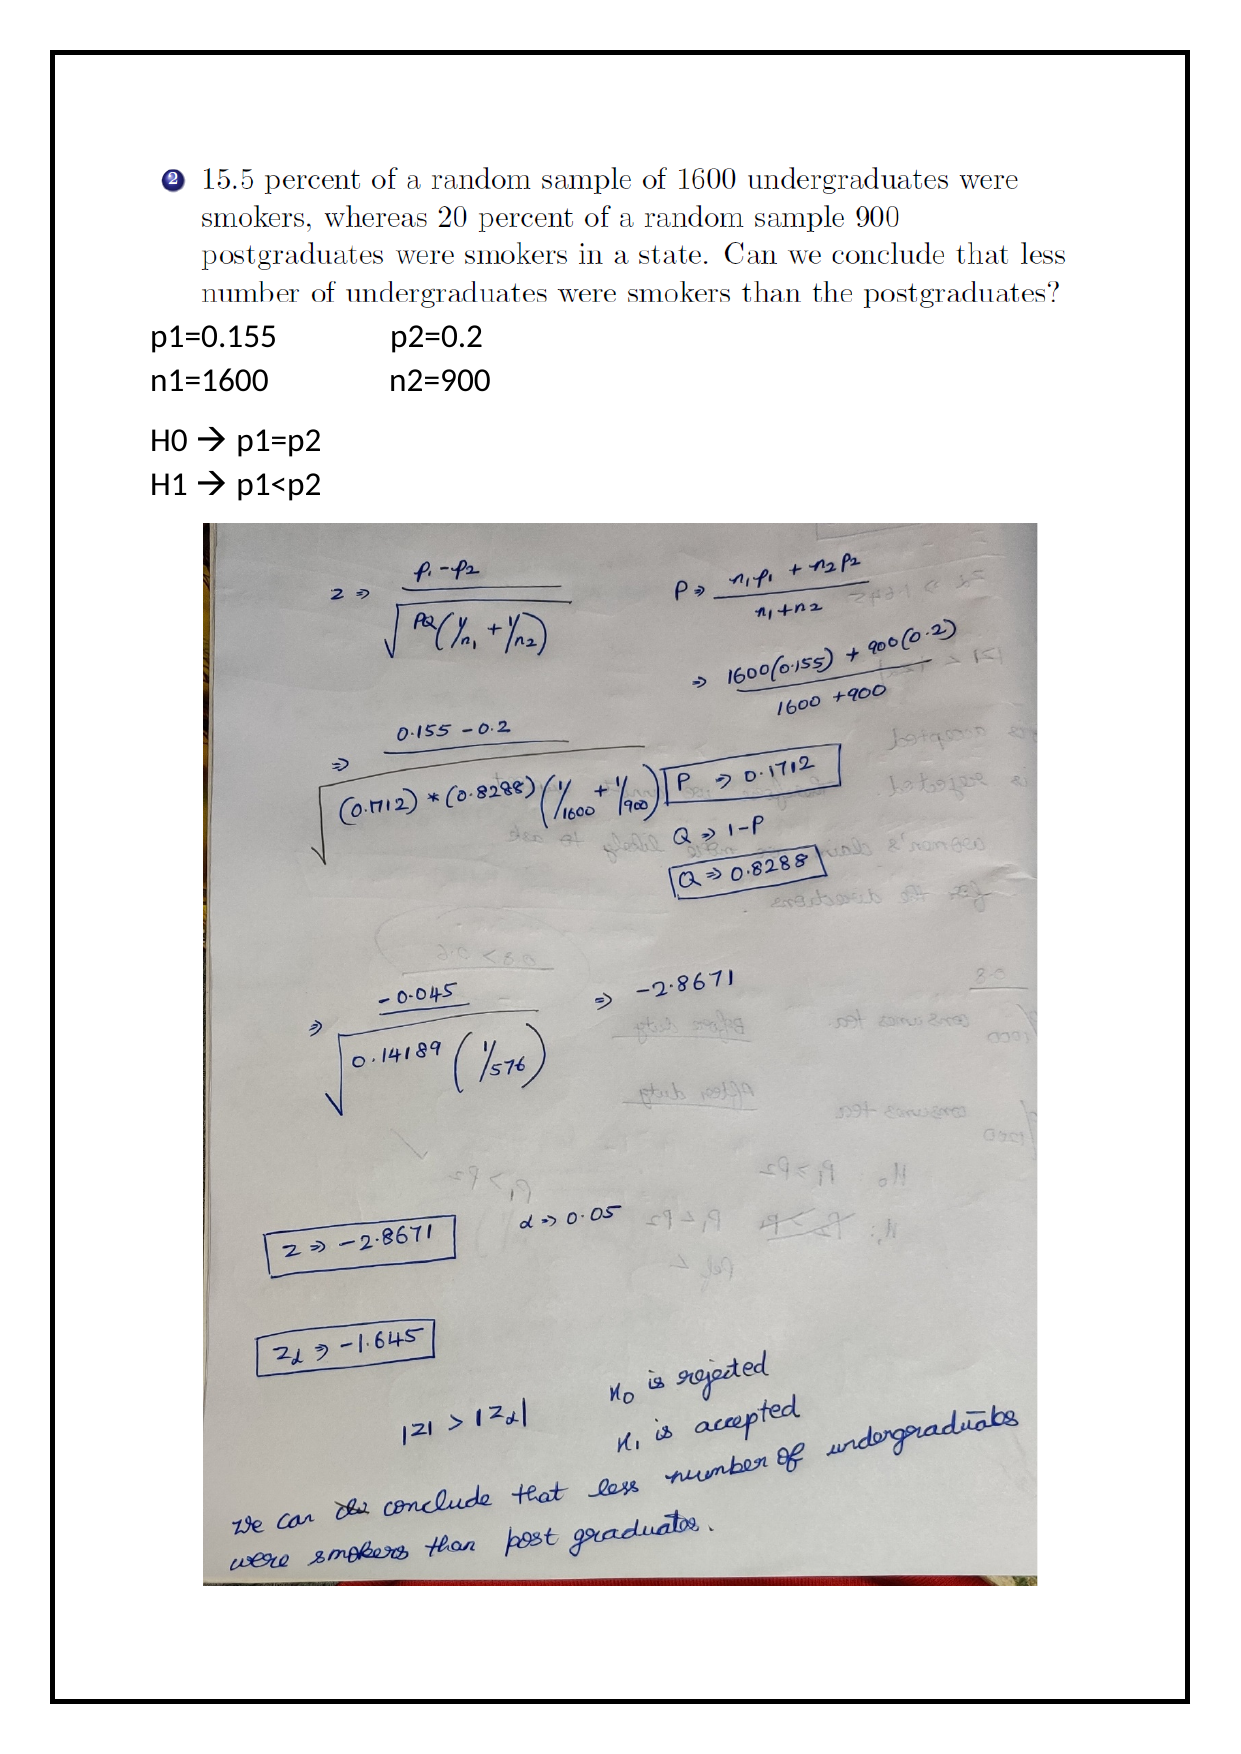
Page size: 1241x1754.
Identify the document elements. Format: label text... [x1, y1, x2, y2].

text p1=0.155 p2=0.2 n1=1600 n2=900 [150, 312, 1090, 399]
picture [203, 523, 1038, 1586]
picture [150, 150, 1091, 312]
text H0 p1=p2 H1 p1<p2 [150, 419, 1090, 504]
